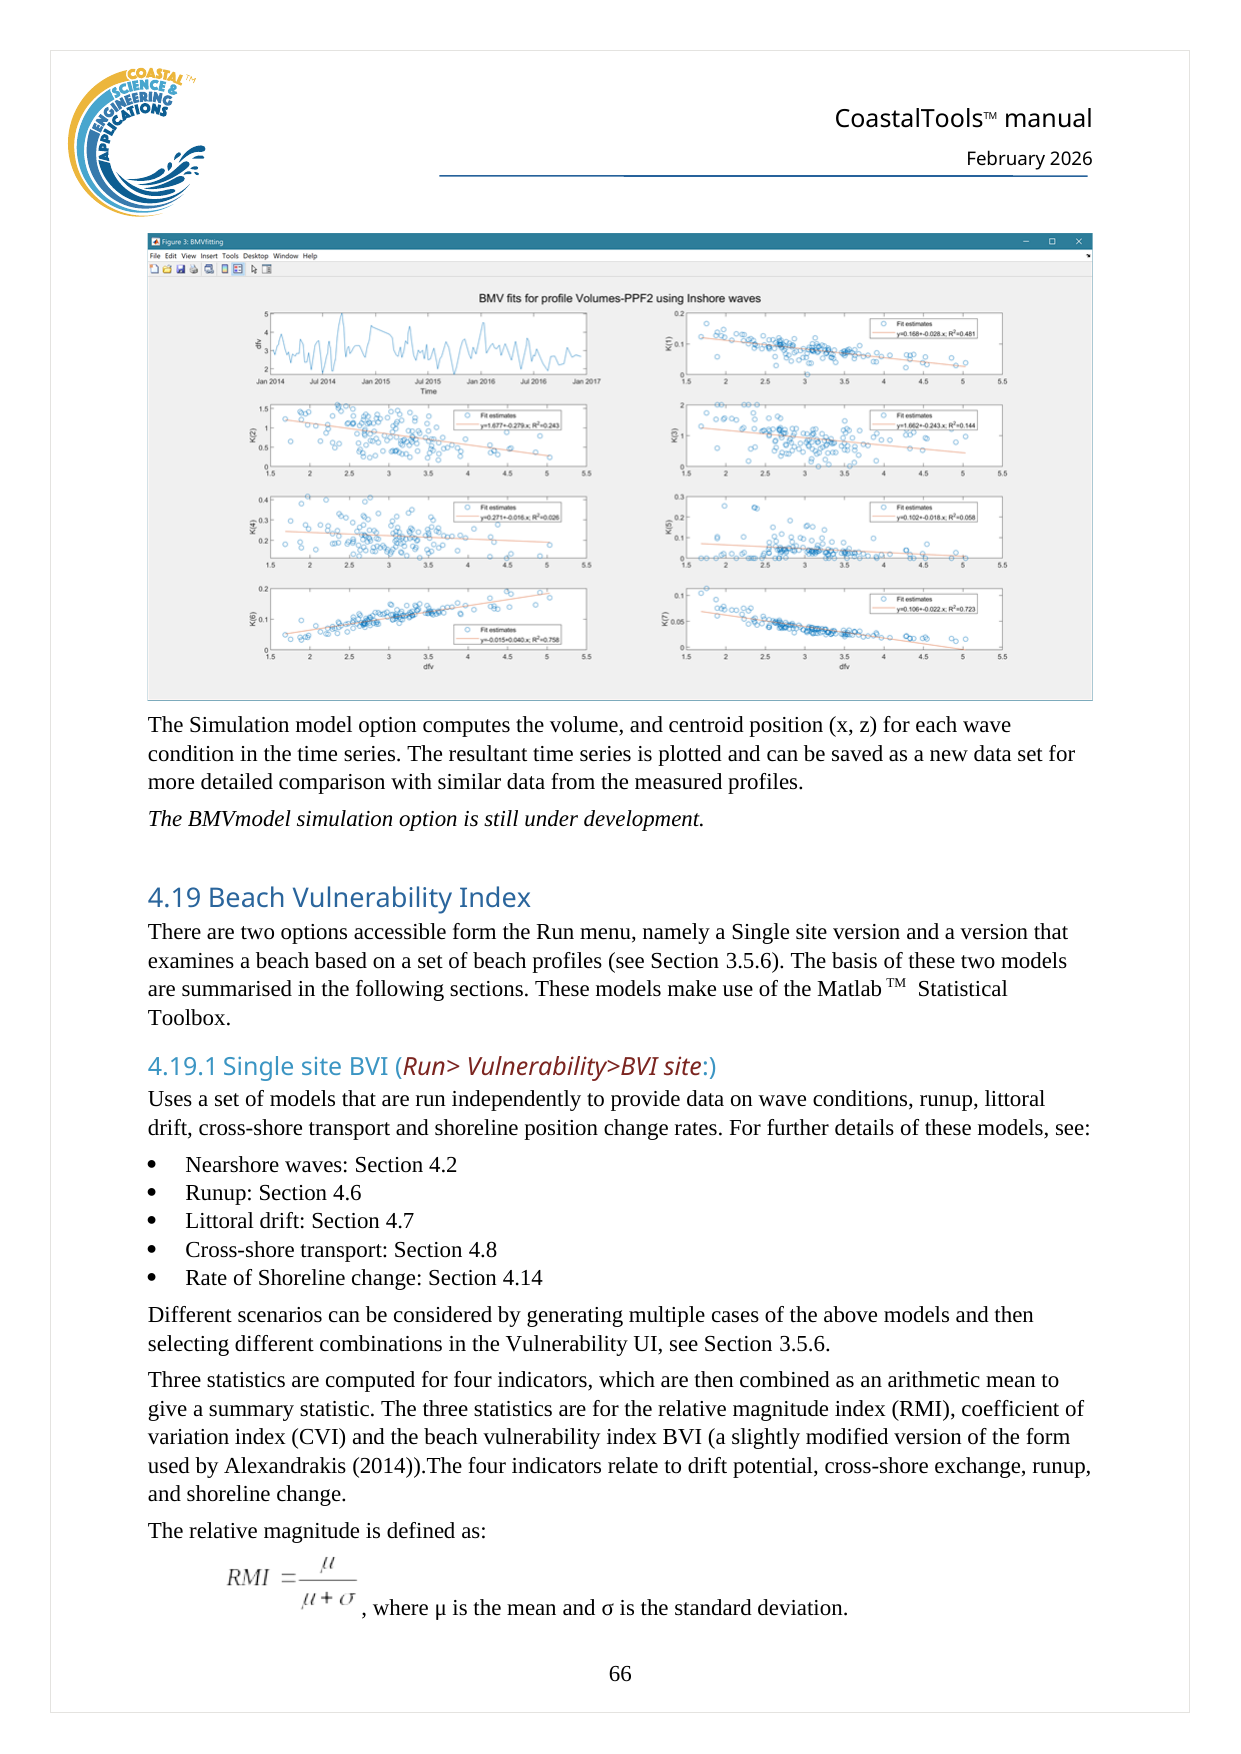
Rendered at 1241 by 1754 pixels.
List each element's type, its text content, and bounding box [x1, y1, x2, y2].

list Rate of Shoreline change: Section 4.14 [148, 1264, 1093, 1291]
list Runup: Section 4.6 [148, 1179, 1093, 1206]
text The Simulation model option computes the volume, and centroid position (x, z) for each wave condition in the time series. The resultant time series is plotted and can be saved as a new data set for more detailed comparison with similar data from the measured profiles. [148, 711, 1093, 794]
text Three statistics are computed for four indicators, which are then combined as an arithmetic mean to give a summary statistic. The three statistics are for the relative magnitude index (RMI), coefficient of variation index (CVI) and the beach vulnerability index BVI (a slightly modified version of the form used by Alexandrakis (2014)).The four indicators relate to drift potential, cross-shore exchange, runup, and shoreline change. [148, 1366, 1093, 1507]
text The relative magnitude is defined as: [148, 1517, 1093, 1543]
subtitle Single site BVI (Run> Vulnerability>BVI site:) [148, 1049, 1093, 1083]
picture [147, 233, 1093, 701]
text There are two options accessible form the Run menu, namely a Single site version and a version that examines a beach based on a set of beach profiles (see Section 3.5.6). The basis of these two models are summarised in the following sections. These models make use of the Matlab TM Statistical Toolbox. [148, 918, 1093, 1030]
text Different scenarios can be considered by generating multiple cases of the above models and then selecting different combinations in the Vulnerability UI, see Section 3.5.6. [148, 1301, 1093, 1356]
list Nearshore waves: Section 4.2 [148, 1151, 1093, 1177]
list Littoral drift: Section 4.7 [148, 1208, 1093, 1234]
text The BMVmodel simulation option is still under development. [148, 805, 1093, 831]
subtitle Beach Vulnerability Index [148, 878, 1093, 915]
text , where μ is the mean and σ is the standard deviation. [148, 1545, 1093, 1620]
list Cross-shore transport: Section 4.8 [148, 1236, 1093, 1262]
text Uses a set of models that are run independently to provide data on wave conditions, runup, littoral drift, cross-shore transport and shoreline position change rates. For further details of these models, see: [148, 1086, 1093, 1140]
